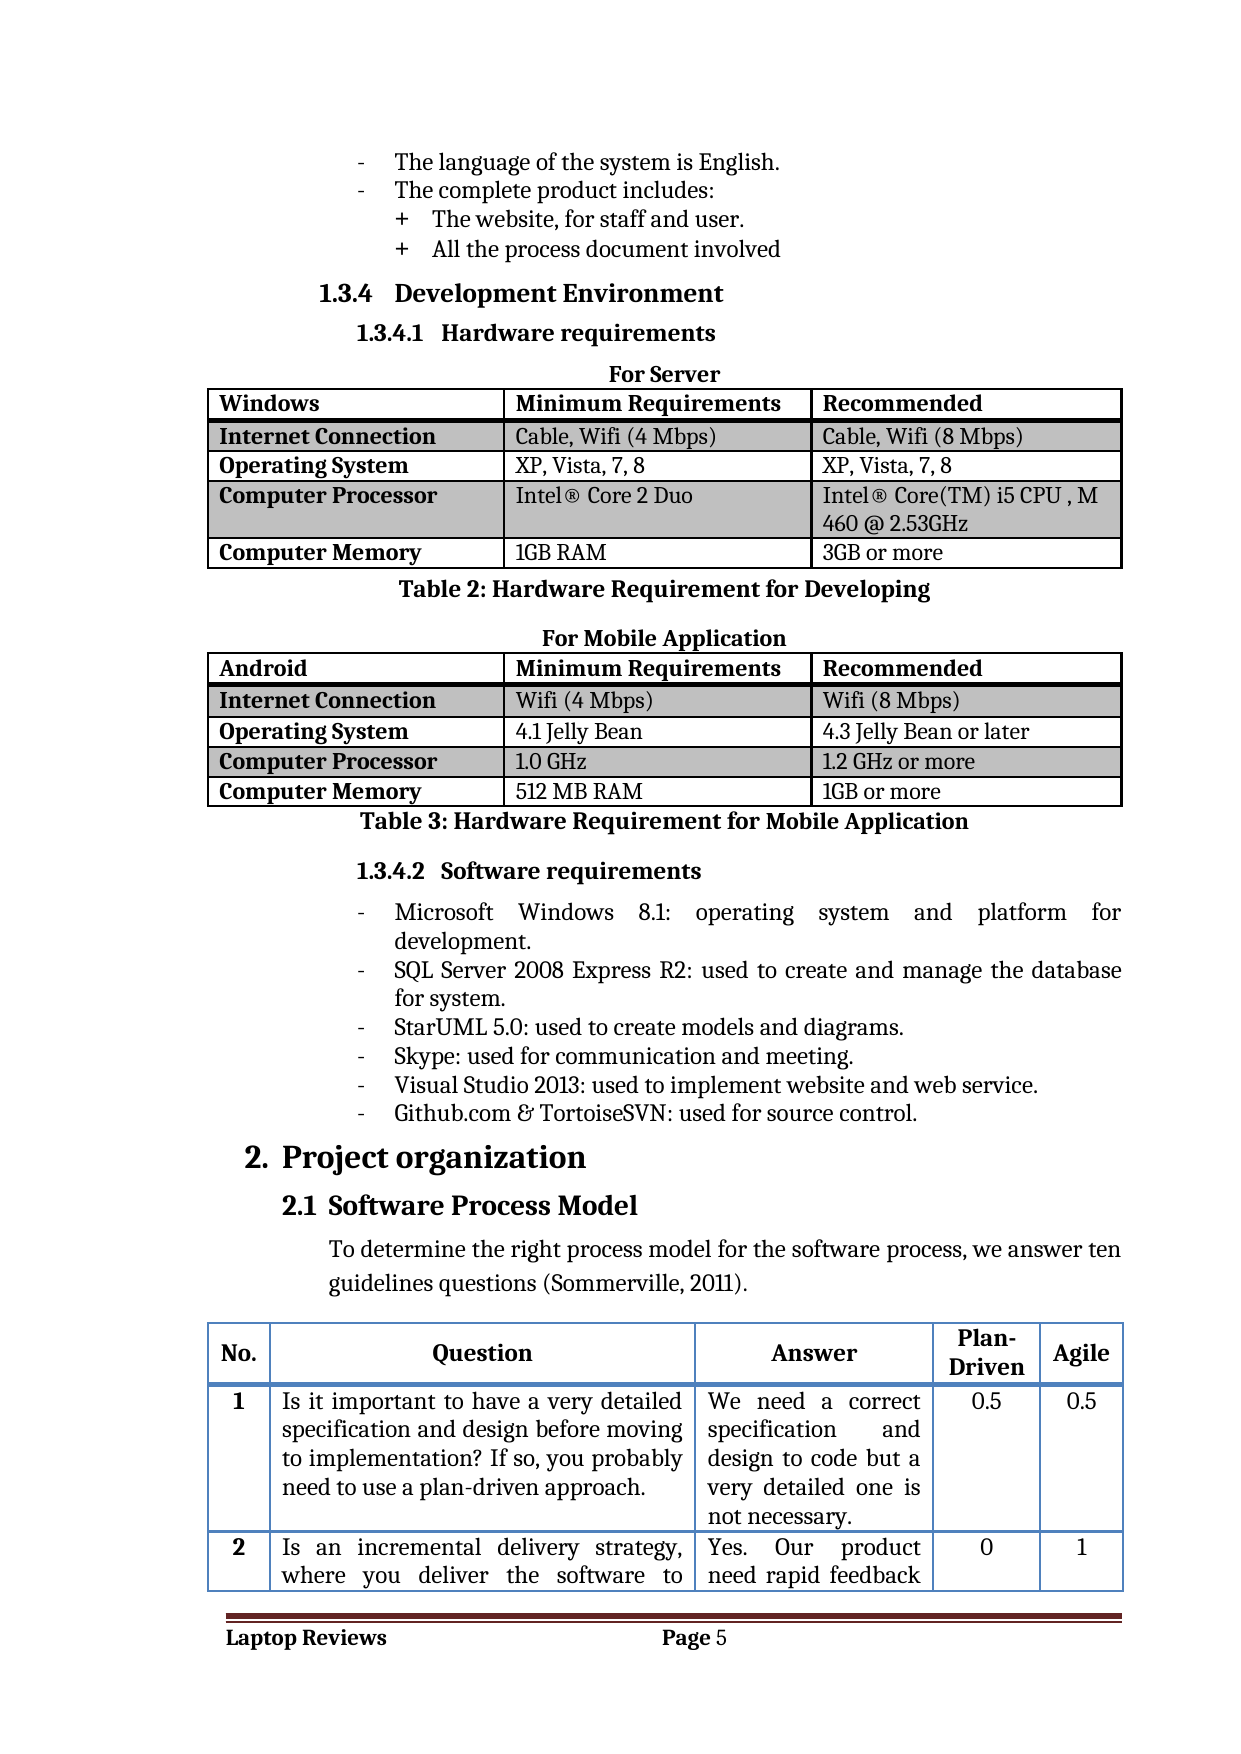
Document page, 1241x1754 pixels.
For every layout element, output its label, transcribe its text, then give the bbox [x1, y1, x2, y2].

table_cell 1GB RAM [505, 539, 810, 567]
table_cell 1 [1041, 1533, 1122, 1590]
table_cell Operating System [209, 452, 503, 480]
list The language of the system is English. [357, 148, 1122, 176]
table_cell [696, 1533, 932, 1590]
table_header Minimum Requirements [505, 654, 810, 682]
text Table 2: Hardware Requirement for Developing [207, 575, 1122, 604]
list The website, for staff and user. [394, 205, 1122, 235]
table_cell Wifi (4 Mbps) [505, 687, 810, 716]
table_cell Computer Memory [209, 539, 503, 567]
subtitle Development Environment [319, 278, 1122, 309]
table_cell 3GB or more [813, 539, 1120, 567]
table_cell 0.5 [1041, 1387, 1122, 1530]
table_cell We need a correct specification and design to code but a very detailed one is not necessary. [696, 1387, 932, 1530]
text For Mobile Application [207, 625, 1122, 652]
table_header Minimum Requirements [505, 390, 810, 418]
subtitle Software requirements [357, 857, 1122, 886]
table_header Agile [1041, 1324, 1122, 1382]
table_header Question [271, 1324, 694, 1382]
table_cell Wifi (8 Mbps) [813, 687, 1120, 716]
table_cell Computer Processor [209, 748, 503, 776]
table_cell 512 MB RAM [505, 778, 810, 805]
table_header Recommended [813, 390, 1120, 418]
subtitle Hardware requirements [357, 319, 1122, 348]
table_cell Operating System [209, 718, 503, 746]
table_cell 0 [934, 1533, 1039, 1590]
table_cell Cable, Wifi (4 Mbps) [505, 423, 810, 450]
table_cell 1 [209, 1387, 269, 1530]
table_cell XP, Vista, 7, 8 [505, 452, 810, 480]
list Skype: used for communication and meeting. [357, 1042, 1122, 1071]
table_cell Cable, Wifi (8 Mbps) [813, 423, 1120, 450]
subtitle Project organization [244, 1138, 1122, 1177]
list StarUML 5.0: used to create models and diagrams. [357, 1013, 1122, 1042]
list Visual Studio 2013: used to implement website and web service. [357, 1071, 1122, 1099]
subtitle Software Process Model [282, 1189, 1122, 1223]
table_cell Internet Connection [209, 423, 503, 450]
table_header Android [209, 654, 503, 682]
list All the process document involved [394, 235, 1122, 265]
table_cell 1.0 GHz [505, 748, 810, 776]
table_cell Computer Memory [209, 778, 503, 805]
table_cell 4.3 Jelly Bean or later [813, 718, 1120, 746]
list Github.com & TortoiseSVN: used for source control. [357, 1099, 1122, 1128]
list Microsoft Windows 8.1: operating system and platform for development. [357, 898, 1122, 956]
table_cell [271, 1533, 694, 1590]
table_cell Computer Processor [209, 482, 503, 537]
table_cell Intel® Core 2 Duo [505, 482, 810, 537]
table_cell XP, Vista, 7, 8 [813, 452, 1120, 480]
table_header Answer [696, 1324, 932, 1382]
text Table 3: Hardware Requirement for Mobile Application [207, 807, 1122, 836]
table_header Recommended [813, 654, 1120, 682]
list SQL Server 2008 Express R2: used to create and manage the database for system. [357, 956, 1122, 1013]
table_cell 1GB or more [813, 778, 1120, 805]
table_cell 2 [209, 1533, 269, 1590]
table_header No. [209, 1324, 269, 1382]
table_header Plan-Driven [934, 1324, 1039, 1382]
table_cell Intel® Core(TM) i5 CPU , M 460 @ 2.53GHz [813, 482, 1120, 537]
table_cell Is it important to have a very detailed specification and design before moving to implementation? If so, you probably need to use a plan-driven approach. [271, 1387, 694, 1530]
table_cell Internet Connection [209, 687, 503, 716]
list The complete product includes: [357, 176, 1122, 205]
table_cell 4.1 Jelly Bean [505, 718, 810, 746]
text For Server [207, 361, 1122, 388]
table_cell 0.5 [934, 1387, 1039, 1530]
table_header Windows [209, 390, 503, 418]
table_cell 1.2 GHz or more [813, 748, 1120, 776]
text To determine the right process model for the software process, we answer ten guidelines questions. [329, 1235, 1122, 1297]
